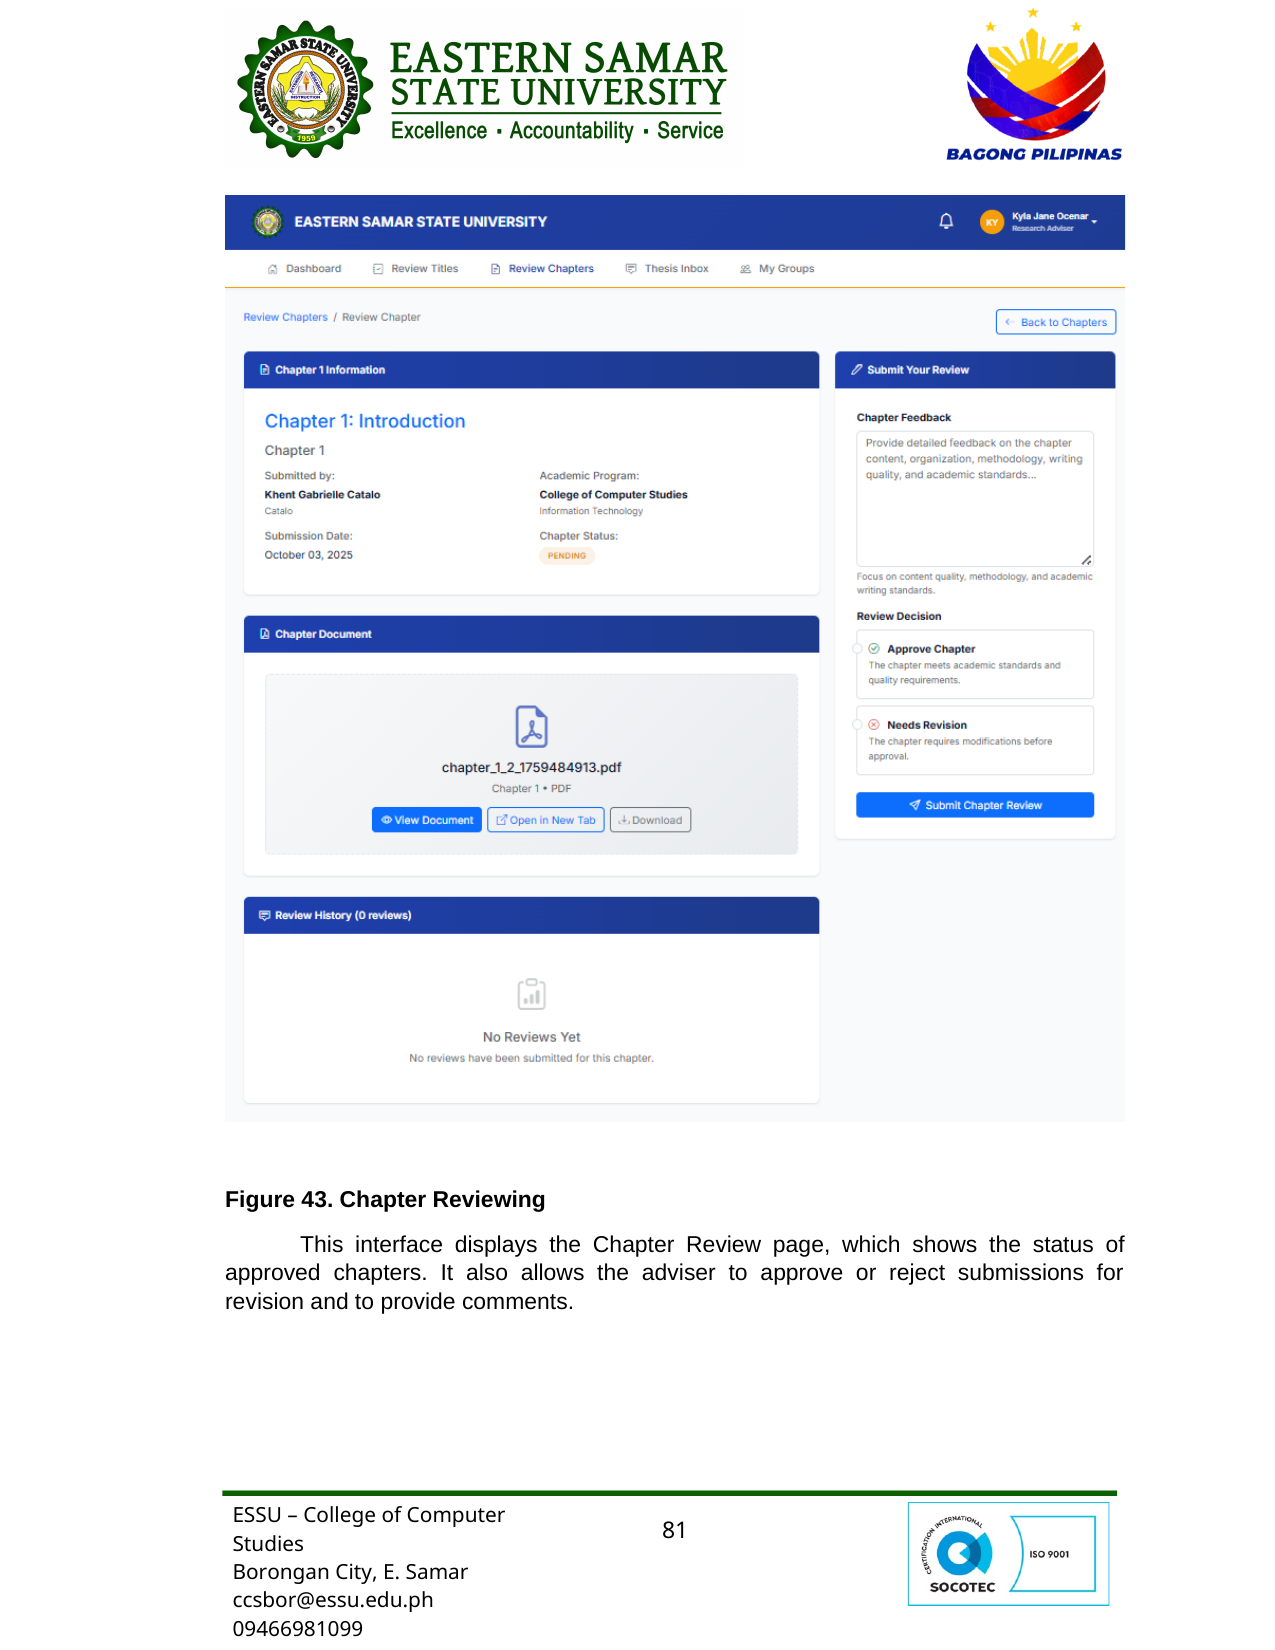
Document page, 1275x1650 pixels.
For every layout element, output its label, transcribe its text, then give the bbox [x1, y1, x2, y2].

picture [225, 195, 1125, 1122]
text Figure 43. Chapter Reviewing [225, 1186, 1125, 1212]
picture [941, 4, 1125, 164]
picture [907, 1502, 1110, 1604]
text This interface displays the Chapter Review page, which shows the status of approved chapters. It also allows the adviser to approve or reject submissions for revision and to provide comments. [225, 1231, 1125, 1314]
picture [222, 1488, 1118, 1498]
picture [225, 9, 743, 169]
